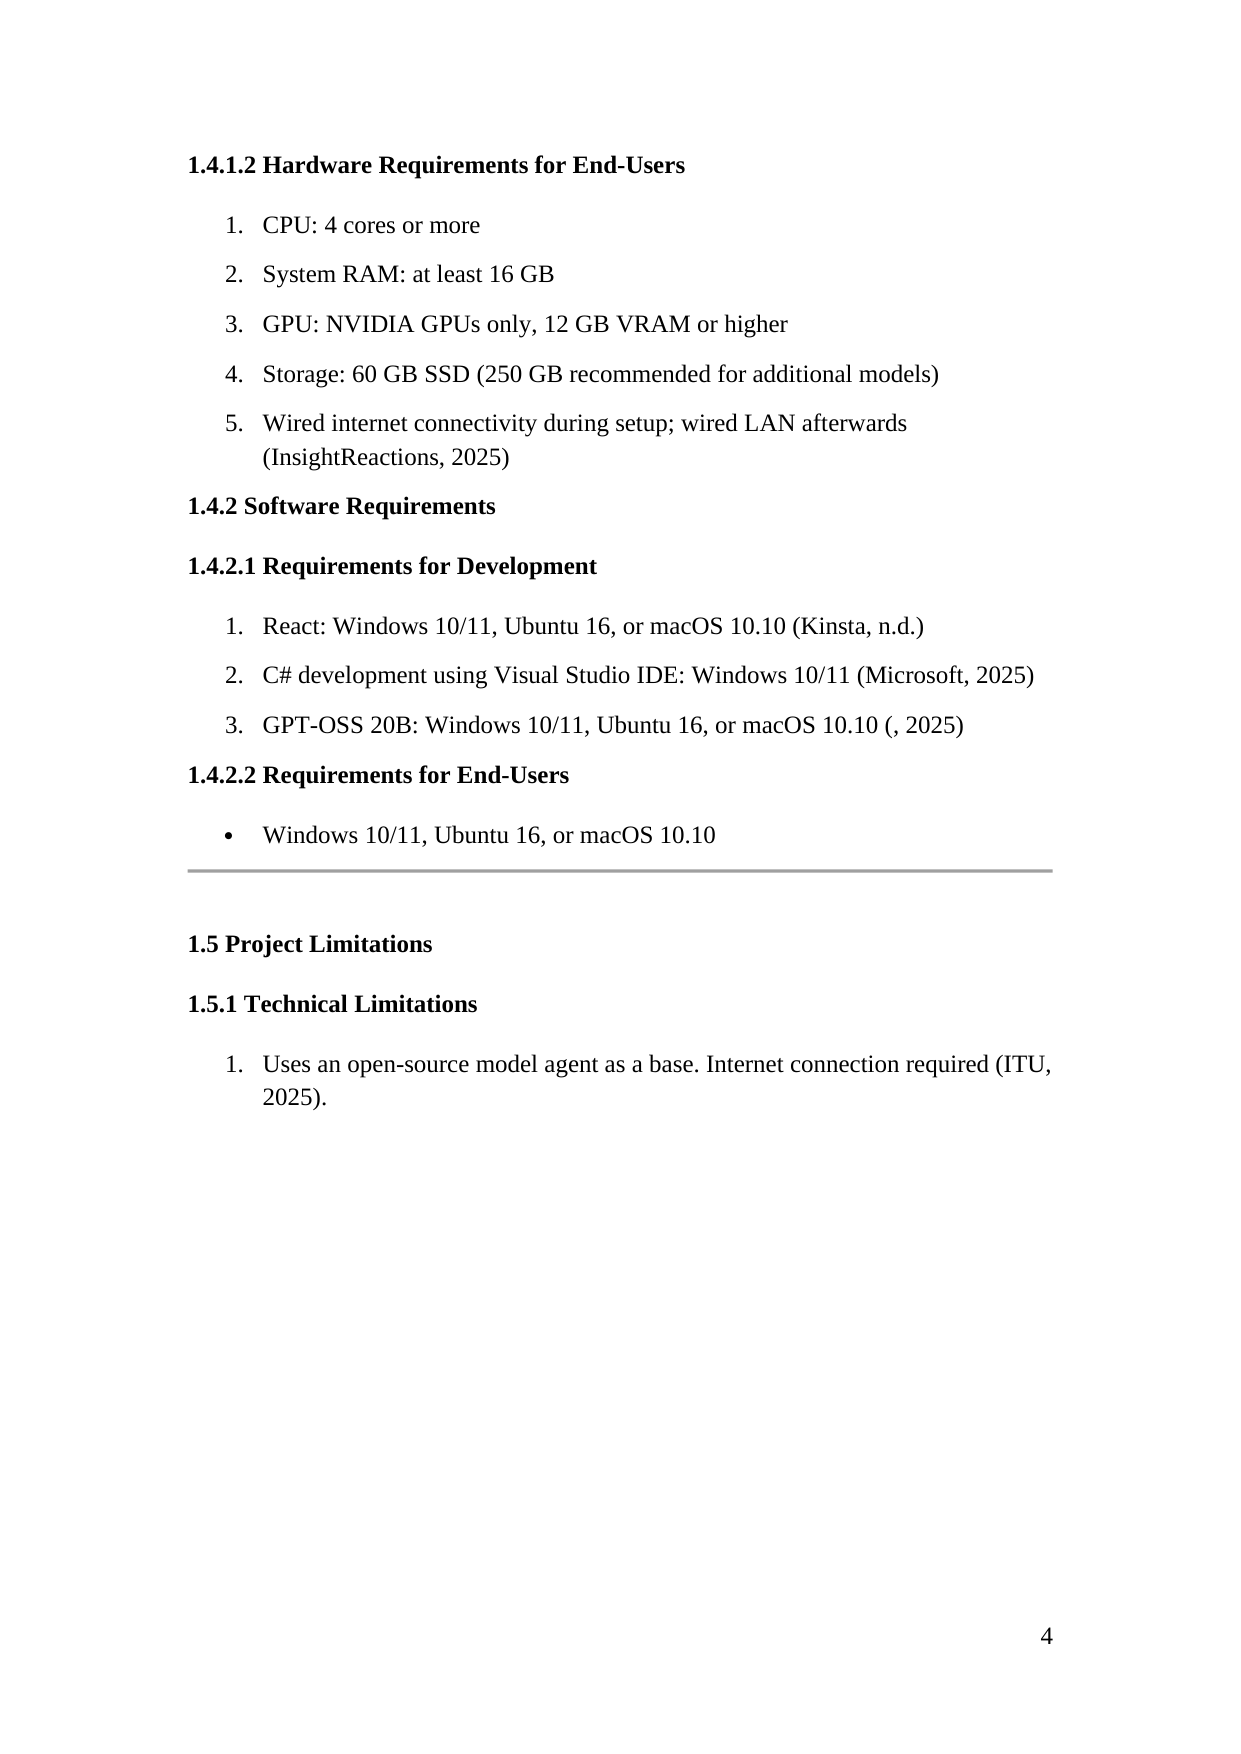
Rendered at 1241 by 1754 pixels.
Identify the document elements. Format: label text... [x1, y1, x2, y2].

list CPU: 4 cores or more [225, 210, 1053, 238]
list GPU: NVIDIA GPUs only, 12 GB VRAM or higher [225, 309, 1053, 338]
list Uses an open-source model agent as a base. Internet connection required (ITU, 2025). [225, 1049, 1053, 1111]
text 1.5 Project Limitations [187, 929, 1053, 958]
list Storage: 60 GB SSD (250 GB recommended for additional models) [225, 359, 1053, 388]
list React: Windows 10/11, Ubuntu 16, or macOS 10.10 (Kinsta, n.d.) [225, 611, 1053, 639]
list Windows 10/11, Ubuntu 16, or macOS 10.10 [225, 820, 1053, 848]
text 1.4.2.2 Requirements for End-Users [187, 760, 1053, 789]
text 1.4.2.1 Requirements for Development [187, 551, 1053, 580]
text 1.4.1.2 Hardware Requirements for End-Users [187, 150, 1053, 179]
list Wired internet connectivity during setup; wired LAN afterwards (InsightReactions, 2025) [225, 408, 1053, 470]
text 1.5.1 Technical Limitations [187, 989, 1053, 1018]
list GPT-OSS 20B: Windows 10/11, Ubuntu 16, or macOS 10.10 (, 2025) [225, 710, 1053, 739]
text 1.4.2 Software Requirements [187, 491, 1053, 520]
list System RAM: at least 16 GB [225, 259, 1053, 288]
list C# development using Visual Studio IDE: Windows 10/11 (Microsoft, 2025) [225, 661, 1053, 689]
